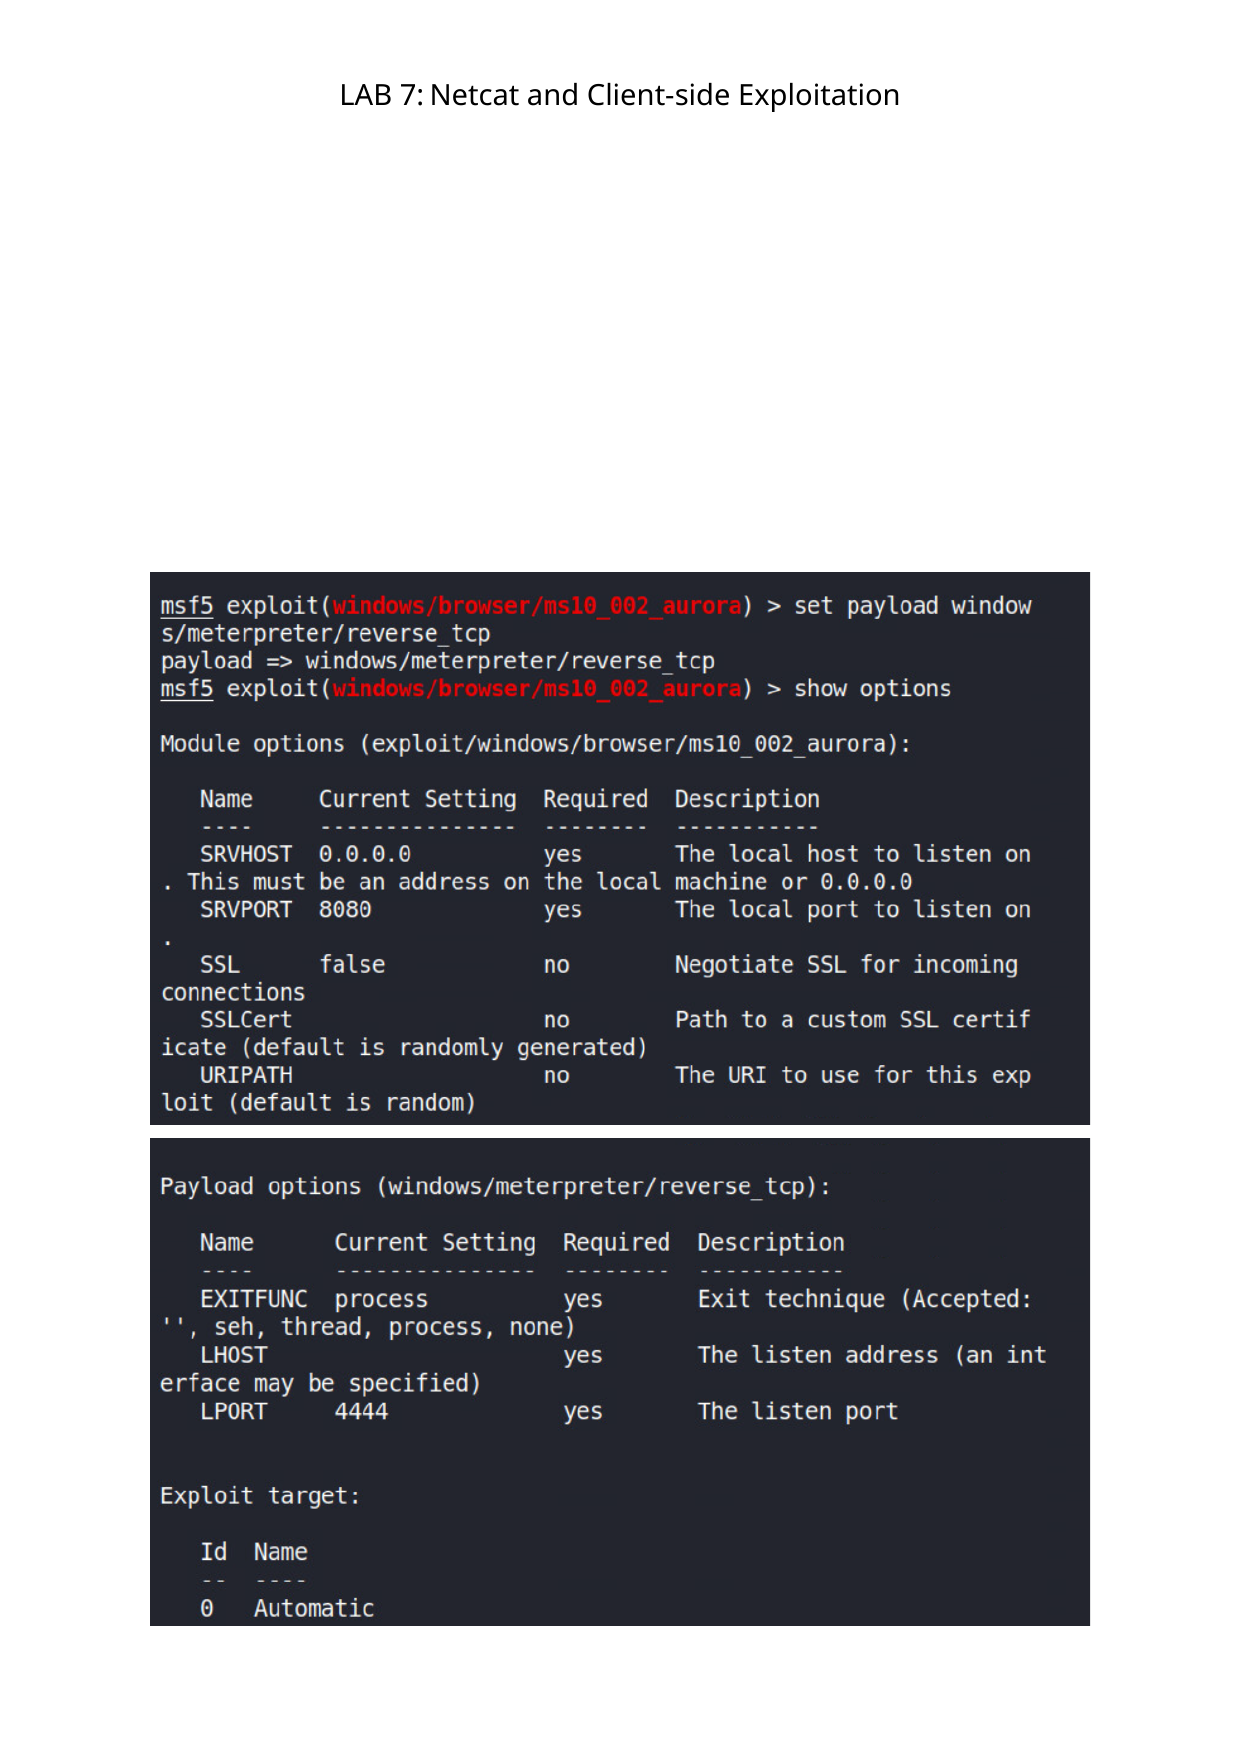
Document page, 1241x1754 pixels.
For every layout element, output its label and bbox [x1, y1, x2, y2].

picture [150, 572, 1091, 1125]
picture [150, 1138, 1091, 1626]
